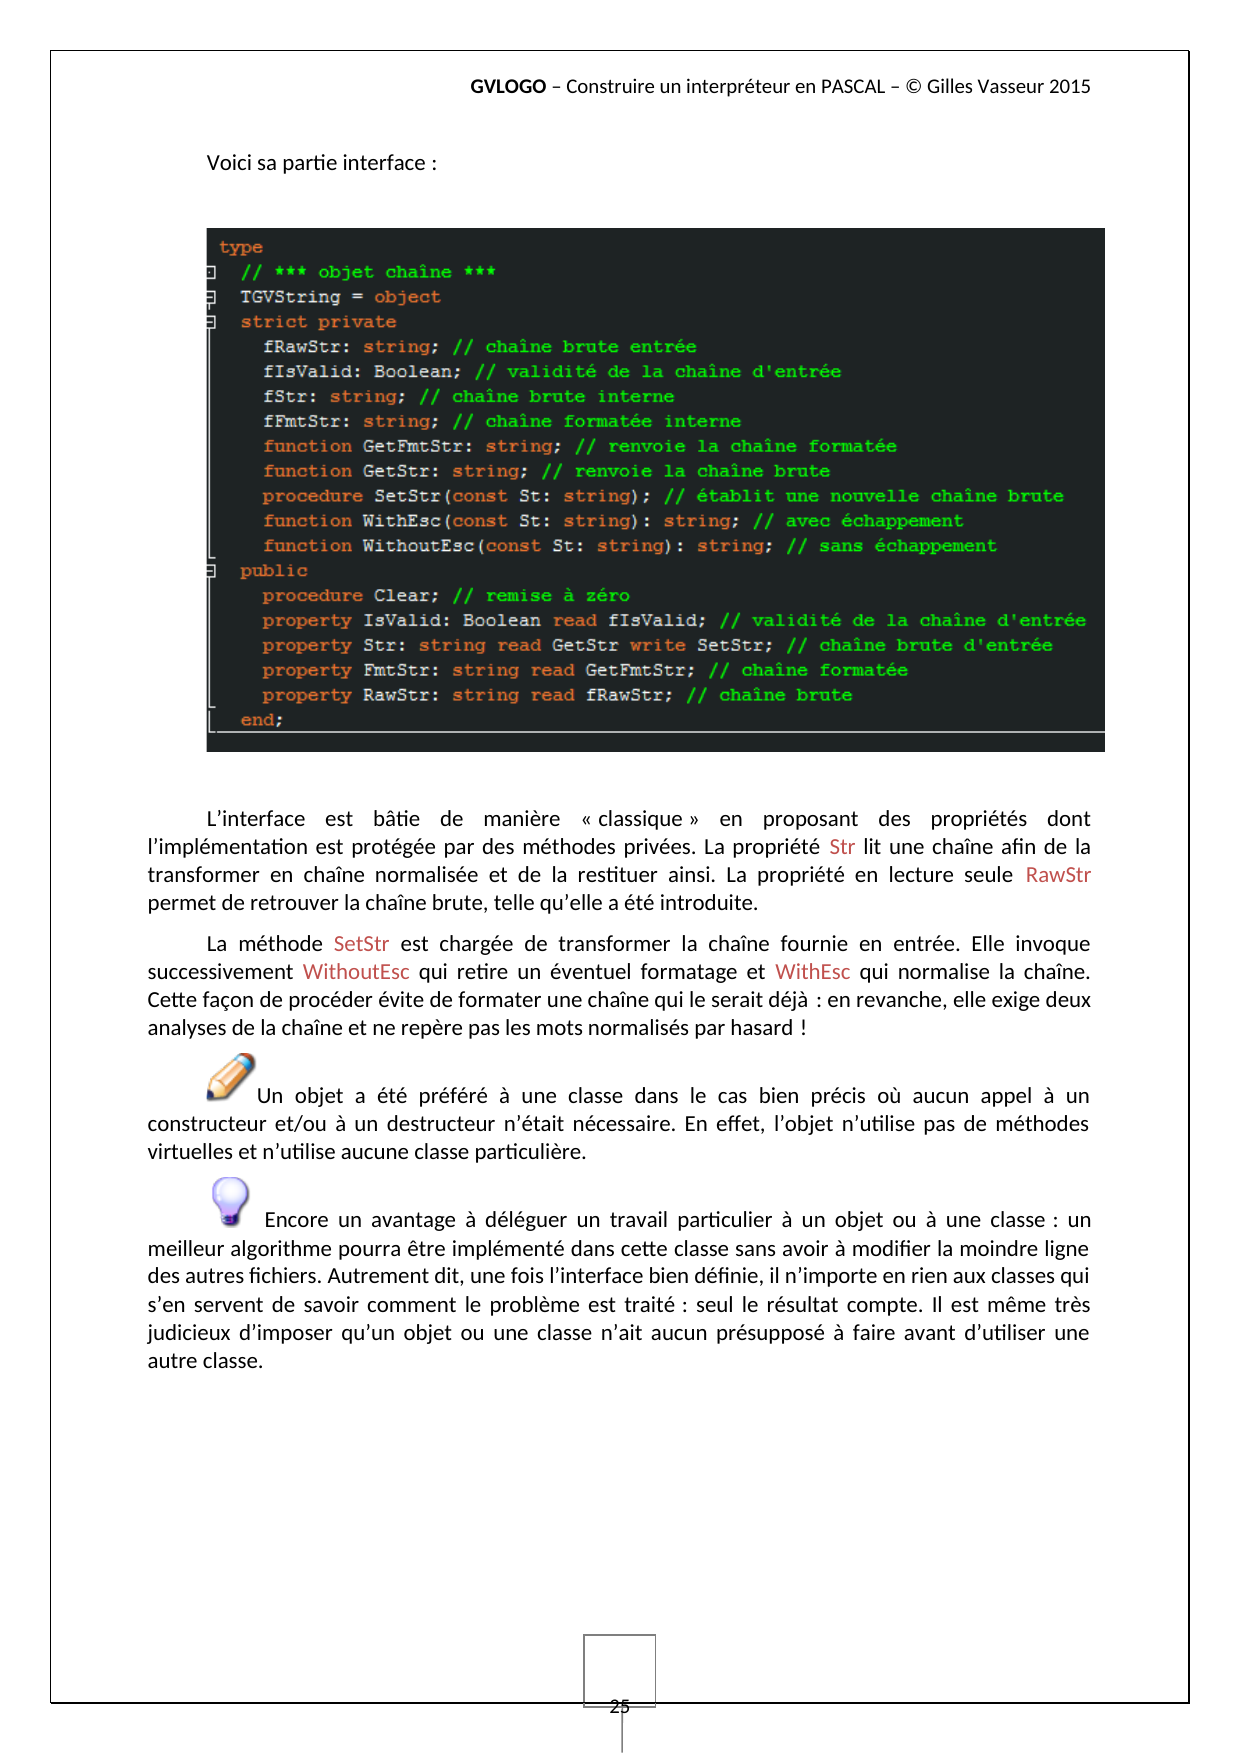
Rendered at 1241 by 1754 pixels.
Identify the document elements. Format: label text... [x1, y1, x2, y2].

picture [206, 1053, 257, 1104]
text Voici sa partie interface : [147, 148, 1092, 176]
text La méthode SetStr est chargée de transformer la chaîne fournie en entrée. Elle invoque successivement WithoutEsc qui retire un éventuel formatage et WithEsc qui normalise la chaîne. Cette façon de procéder évite de formater une chaîne qui le serait déjà : en revanche, elle exige deux analyses de la chaîne et ne repère pas les mots normalisés par hasard ! [147, 929, 1092, 1041]
text Un objet a été préféré à une classe dans le cas bien précis où aucun appel à un constructeur et/ou à un destructeur n’était nécessaire. En effet, l’objet n’utilise pas de méthodes virtuelles et n’utilise aucune classe particulière. [147, 1054, 1092, 1165]
text L’interface est bâtie de manière « classique » en proposant des propriétés dont l’implémentation est protégée par des méthodes privées. La propriété Str lit une chaîne afin de la transformer en chaîne normalisée et de la restituer ainsi. La propriété en lecture seule RawStr permet de retrouver la chaîne brute, telle qu’elle a été introduite. [147, 804, 1092, 917]
picture [206, 1177, 257, 1228]
picture [206, 228, 1105, 752]
text Encore un avantage à déléguer un travail particulier à un objet ou à une classe : un meilleur algorithme pourra être implémenté dans cette classe sans avoir à modifier la moindre ligne des autres fichiers. Autrement dit, une fois l’interface bien définie, il n’importe en rien aux classes qui s’en servent de savoir comment le problème est traité : seul le résultat compte. Il est même très judicieux d’imposer qu’un objet ou une classe n’ait aucun présupposé à faire avant d’utiliser une autre classe. [147, 1178, 1092, 1374]
